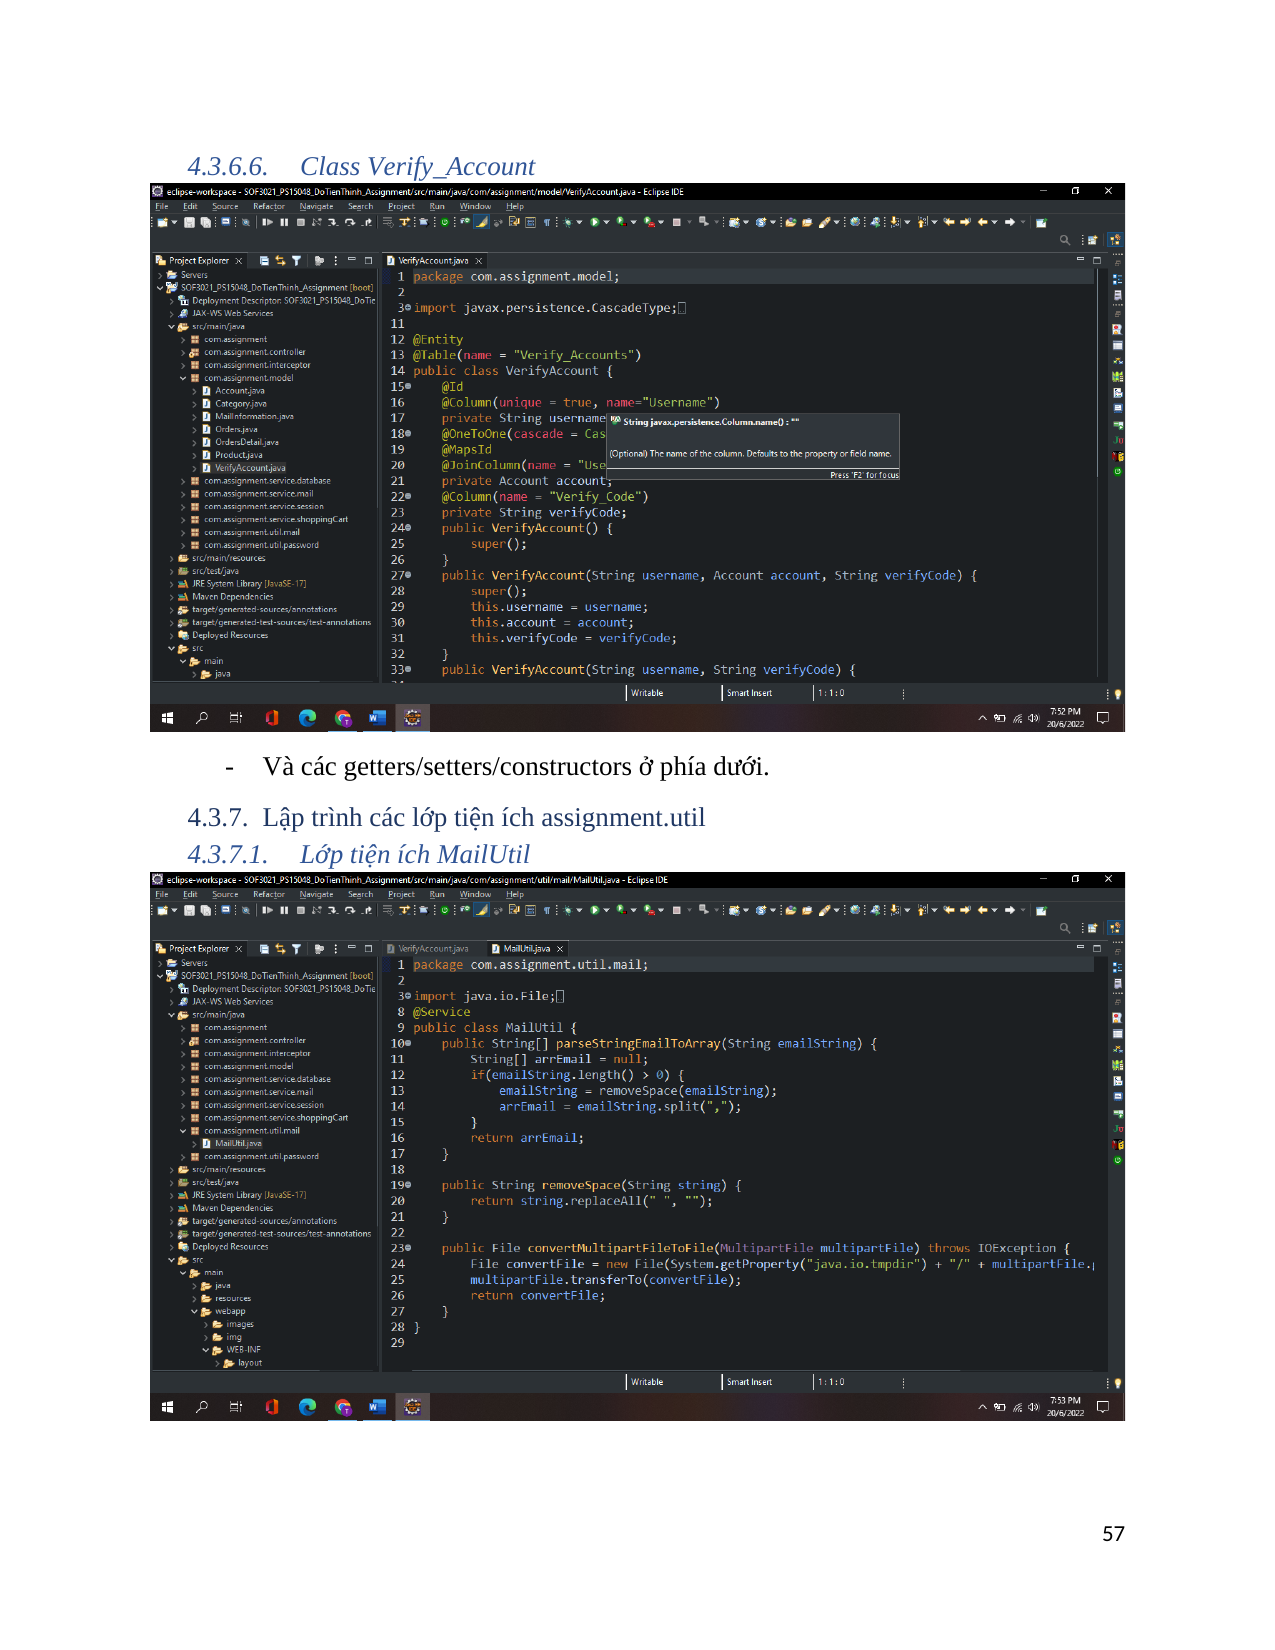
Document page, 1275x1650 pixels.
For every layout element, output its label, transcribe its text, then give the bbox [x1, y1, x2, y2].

subtitle Lớp tiện ích MailUtil [187, 838, 1125, 869]
picture [150, 183, 1125, 732]
picture [150, 872, 1125, 1421]
list Và các getters/setters/constructors ở phía dưới. [225, 751, 1125, 782]
subtitle Lập trình các lớp tiện ích assignment.util [187, 801, 1125, 832]
subtitle Class Verify_Account [187, 150, 1125, 181]
